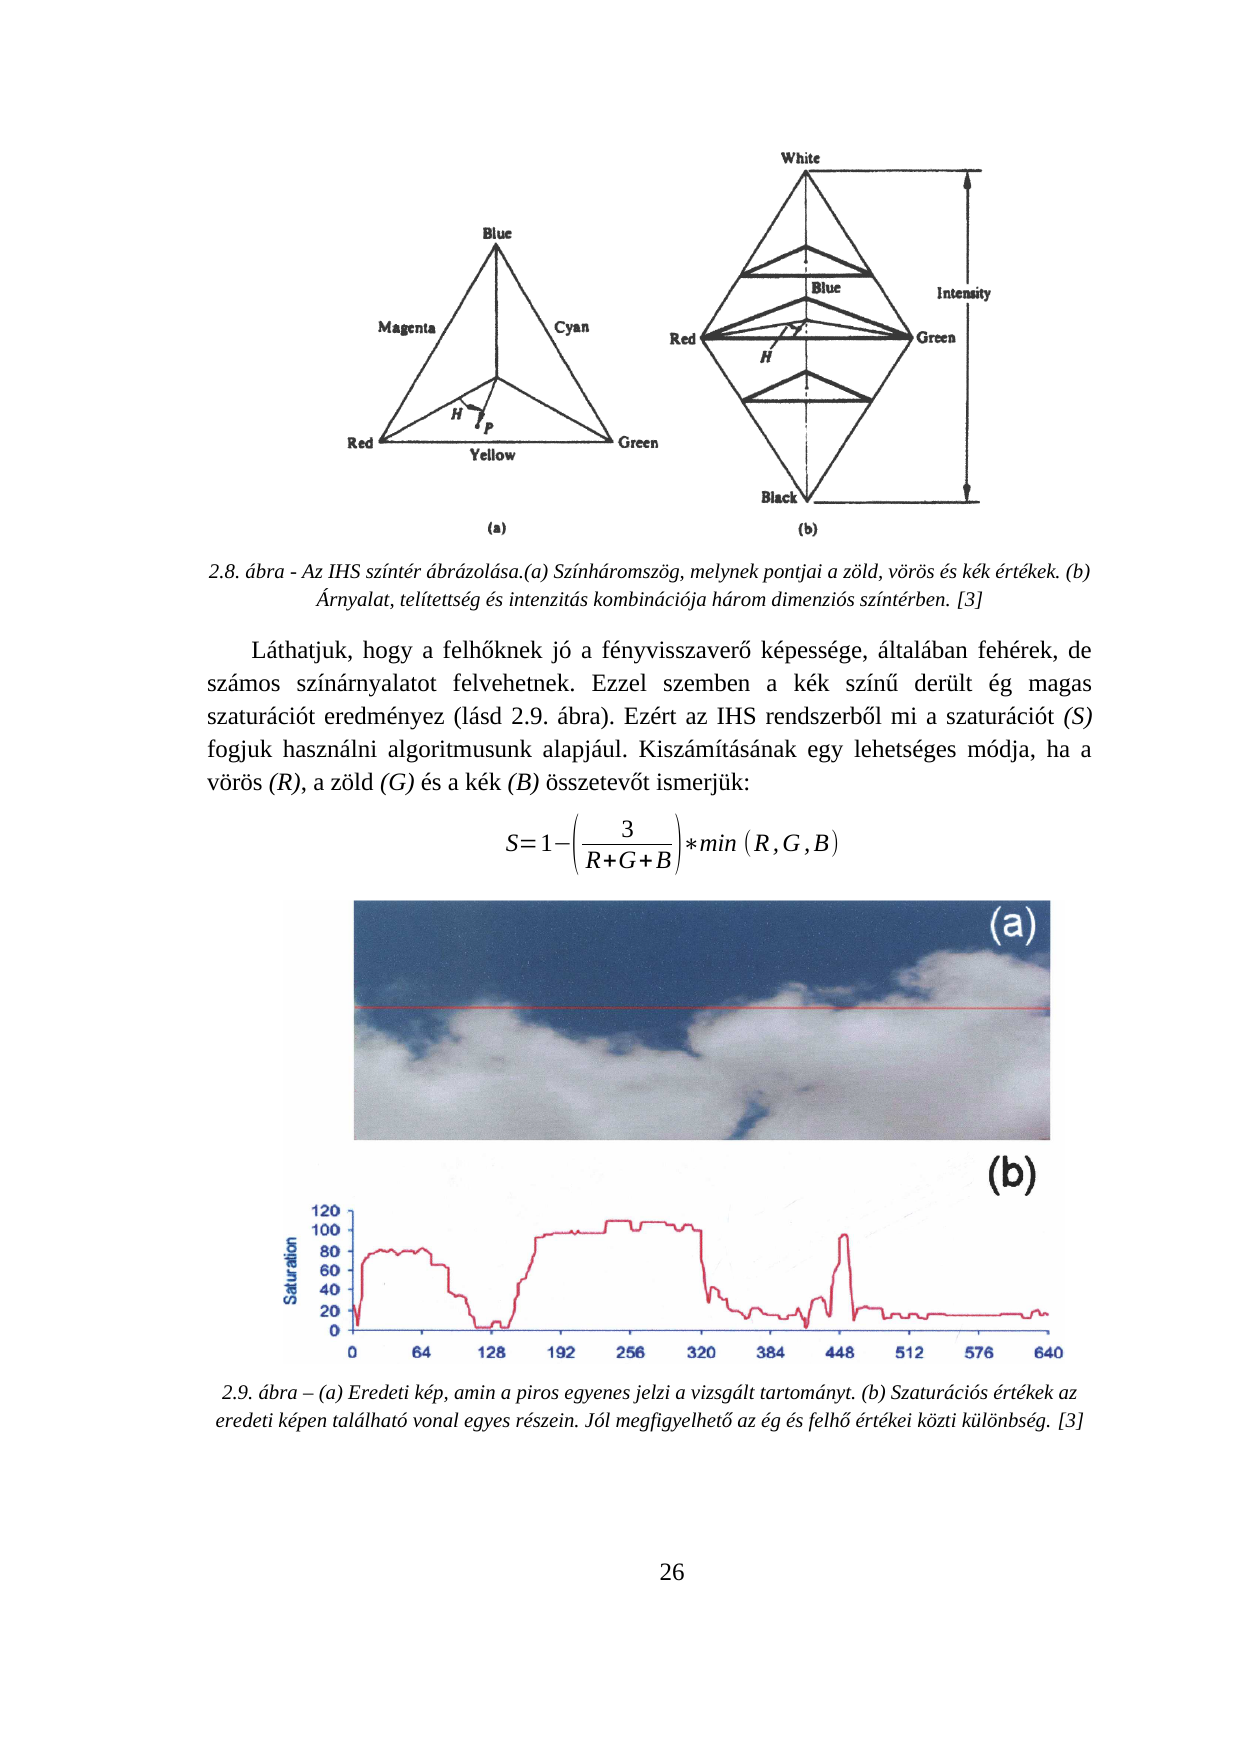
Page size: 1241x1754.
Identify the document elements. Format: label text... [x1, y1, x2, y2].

picture [338, 147, 1005, 543]
picture [274, 894, 1069, 1364]
